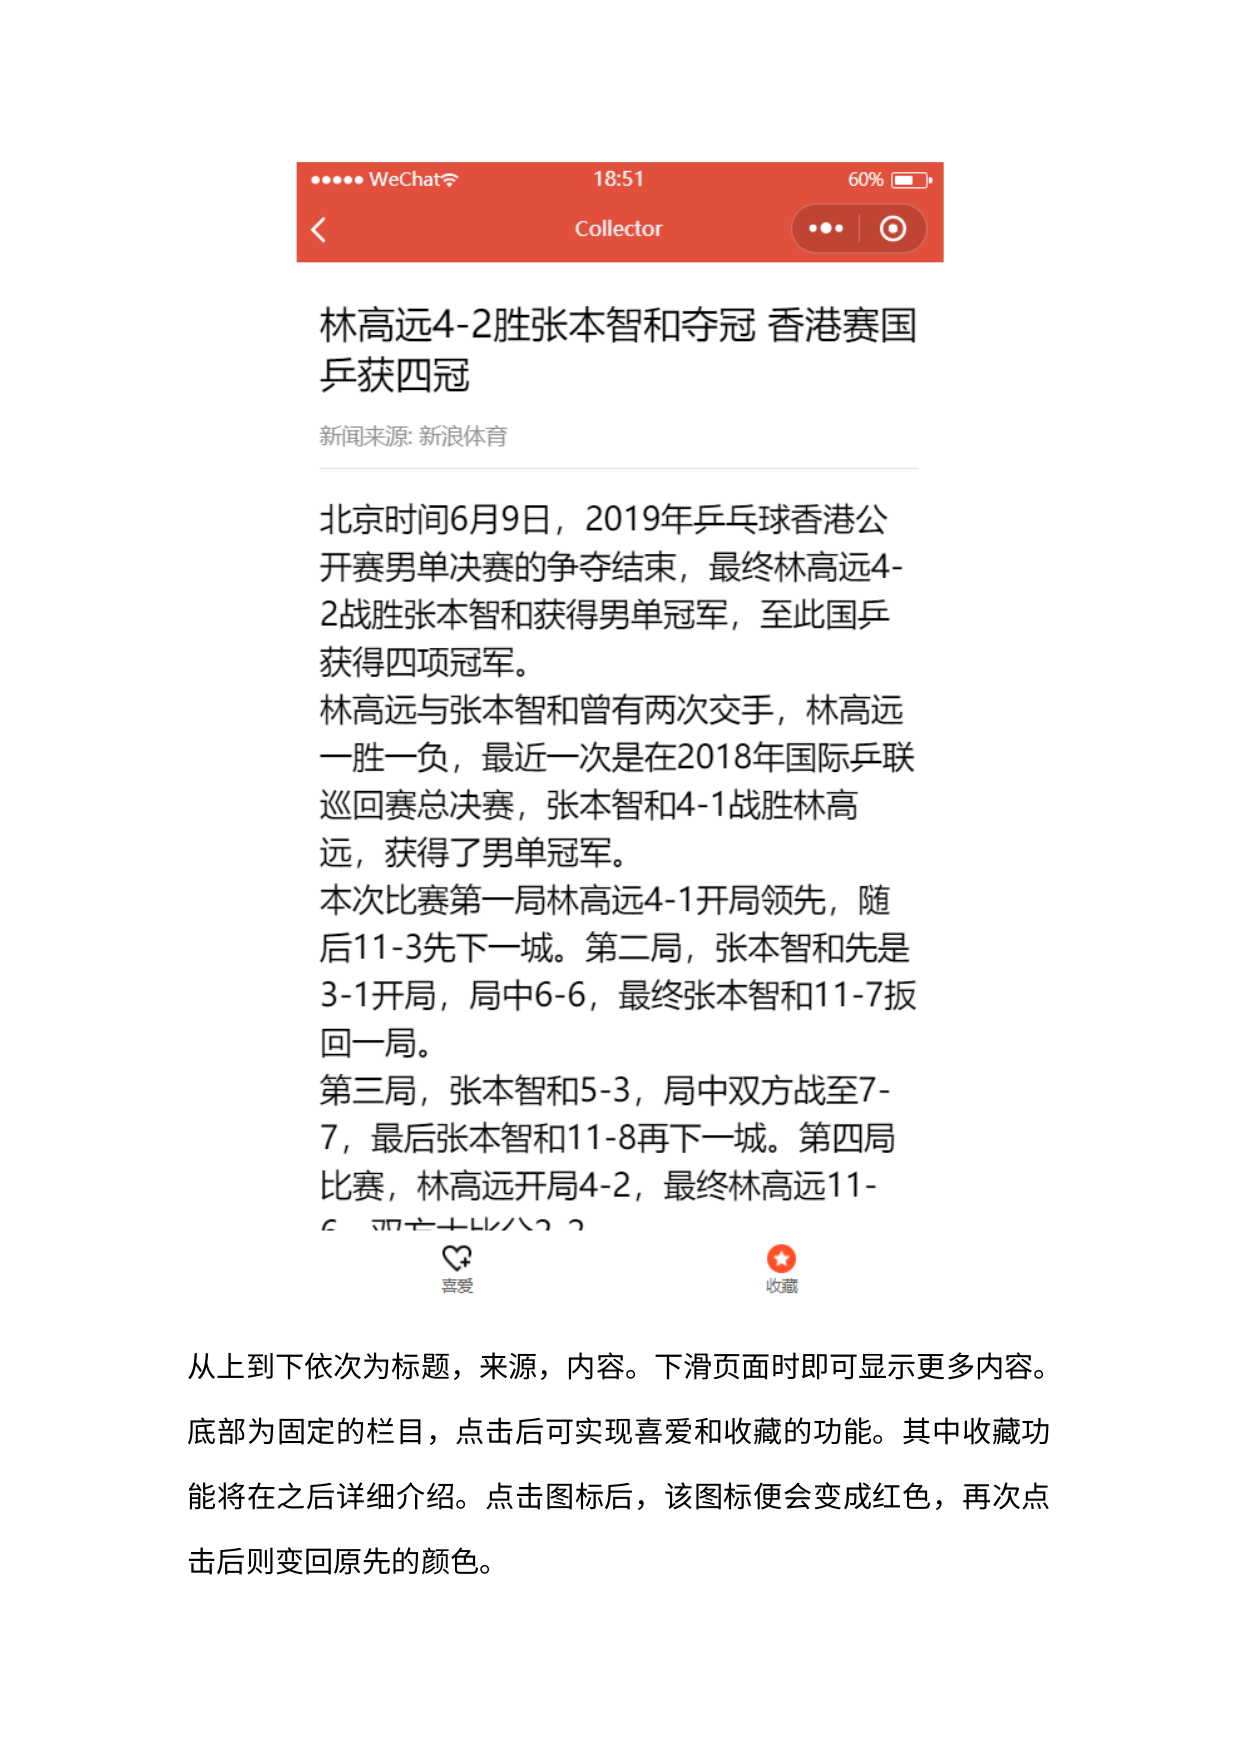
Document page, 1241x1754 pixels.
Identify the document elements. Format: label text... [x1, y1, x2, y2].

picture [296, 162, 944, 1312]
text 底部为固定的栏目，点击后可实现喜爱和收藏的功能。其中收藏功能将在之后详细介绍。点击图标后，该图标便会变成红色，再次点击后则变回原先的颜色。 [187, 1397, 1053, 1592]
text 从上到下依次为标题，来源，内容。下滑页面时即可显示更多内容。 [187, 1332, 1053, 1397]
